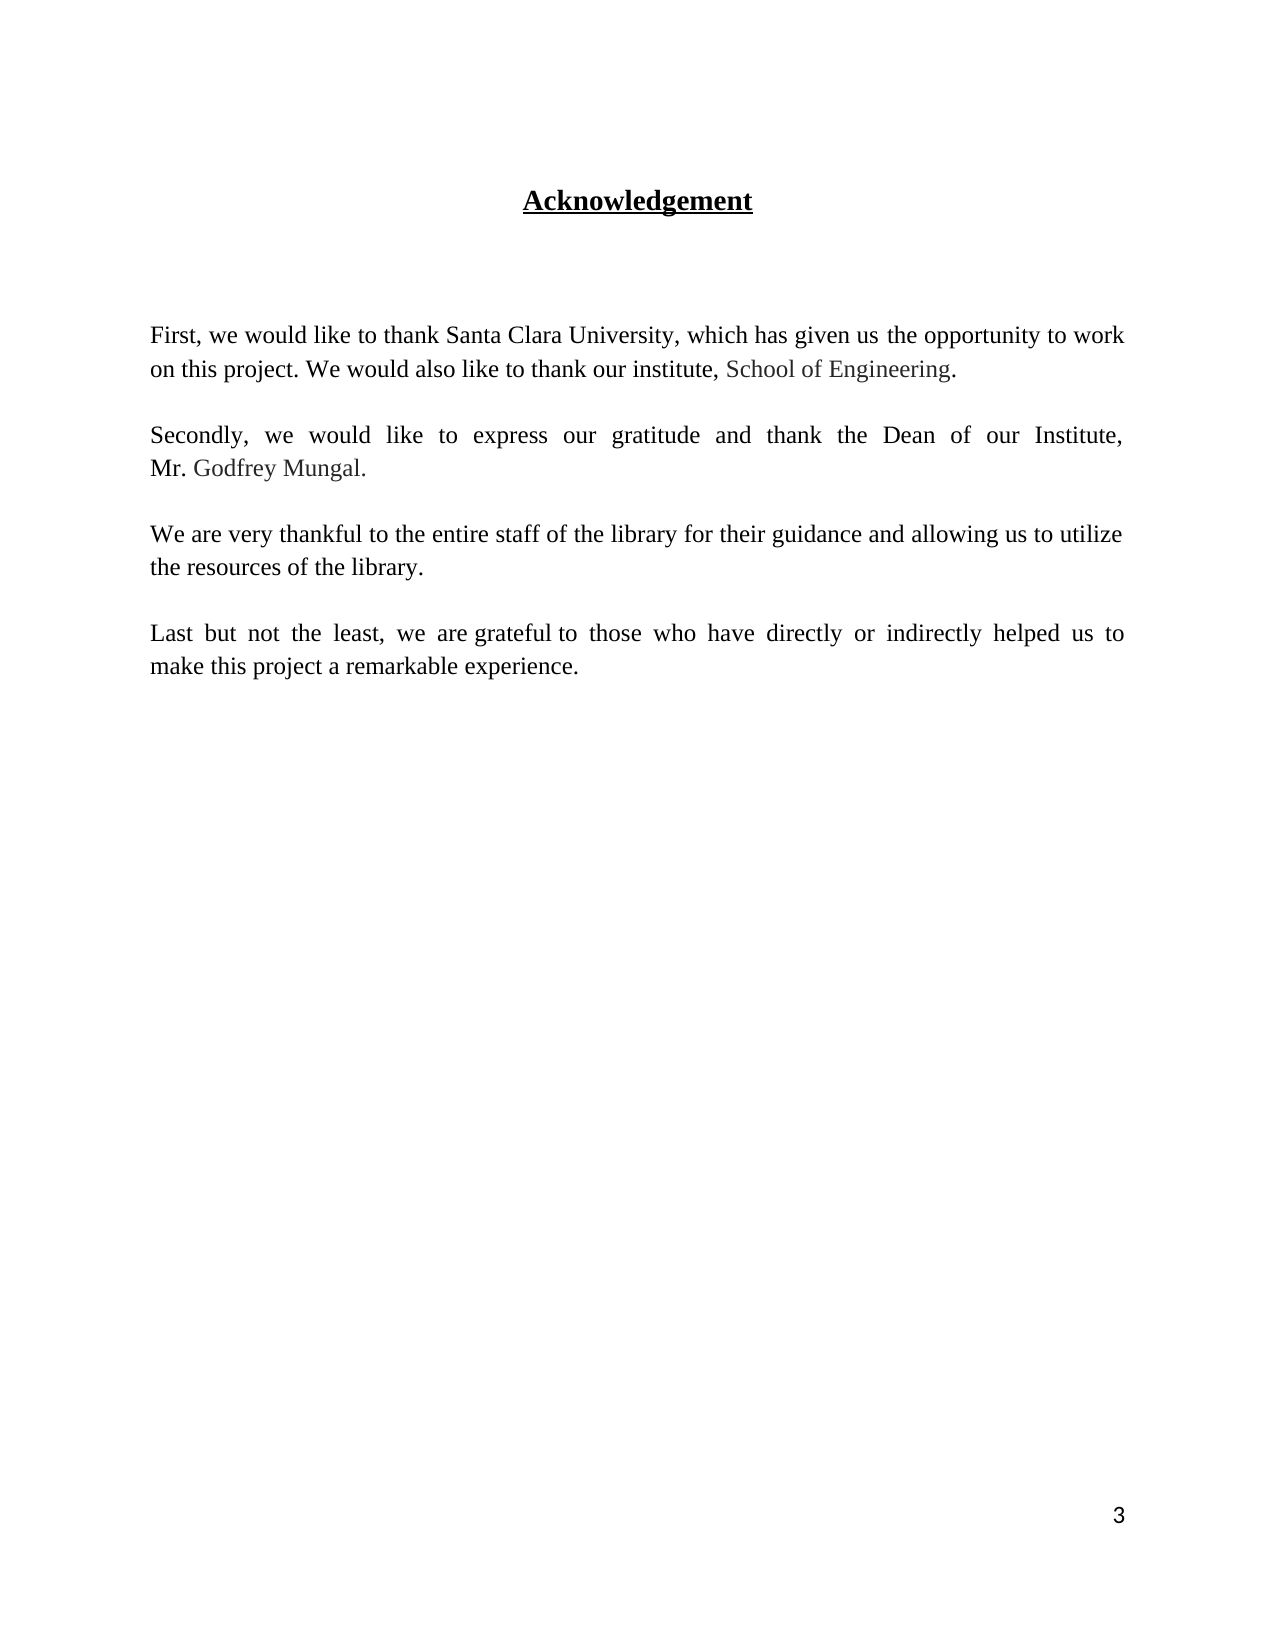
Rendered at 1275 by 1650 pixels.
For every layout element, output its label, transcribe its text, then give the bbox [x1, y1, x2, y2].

text First, we would like to thank Santa Clara University, which has given us the opportunity to work on this project. We would also like to thank our institute, School of Engineering. [150, 321, 1125, 382]
text Acknowledgement [150, 183, 1125, 217]
text Last but not the least, we are grateful to those who have directly or indirectly helped us to make this project a remarkable experience. [150, 618, 1125, 679]
text Secondly, we would like to express our gratitude and thank the Dean of our Institute, Mr. Godfrey Mungal. [150, 420, 1125, 481]
text We are very thankful to the entire staff of the library for their guidance and allowing us to utilize the resources of the library. [150, 519, 1125, 581]
